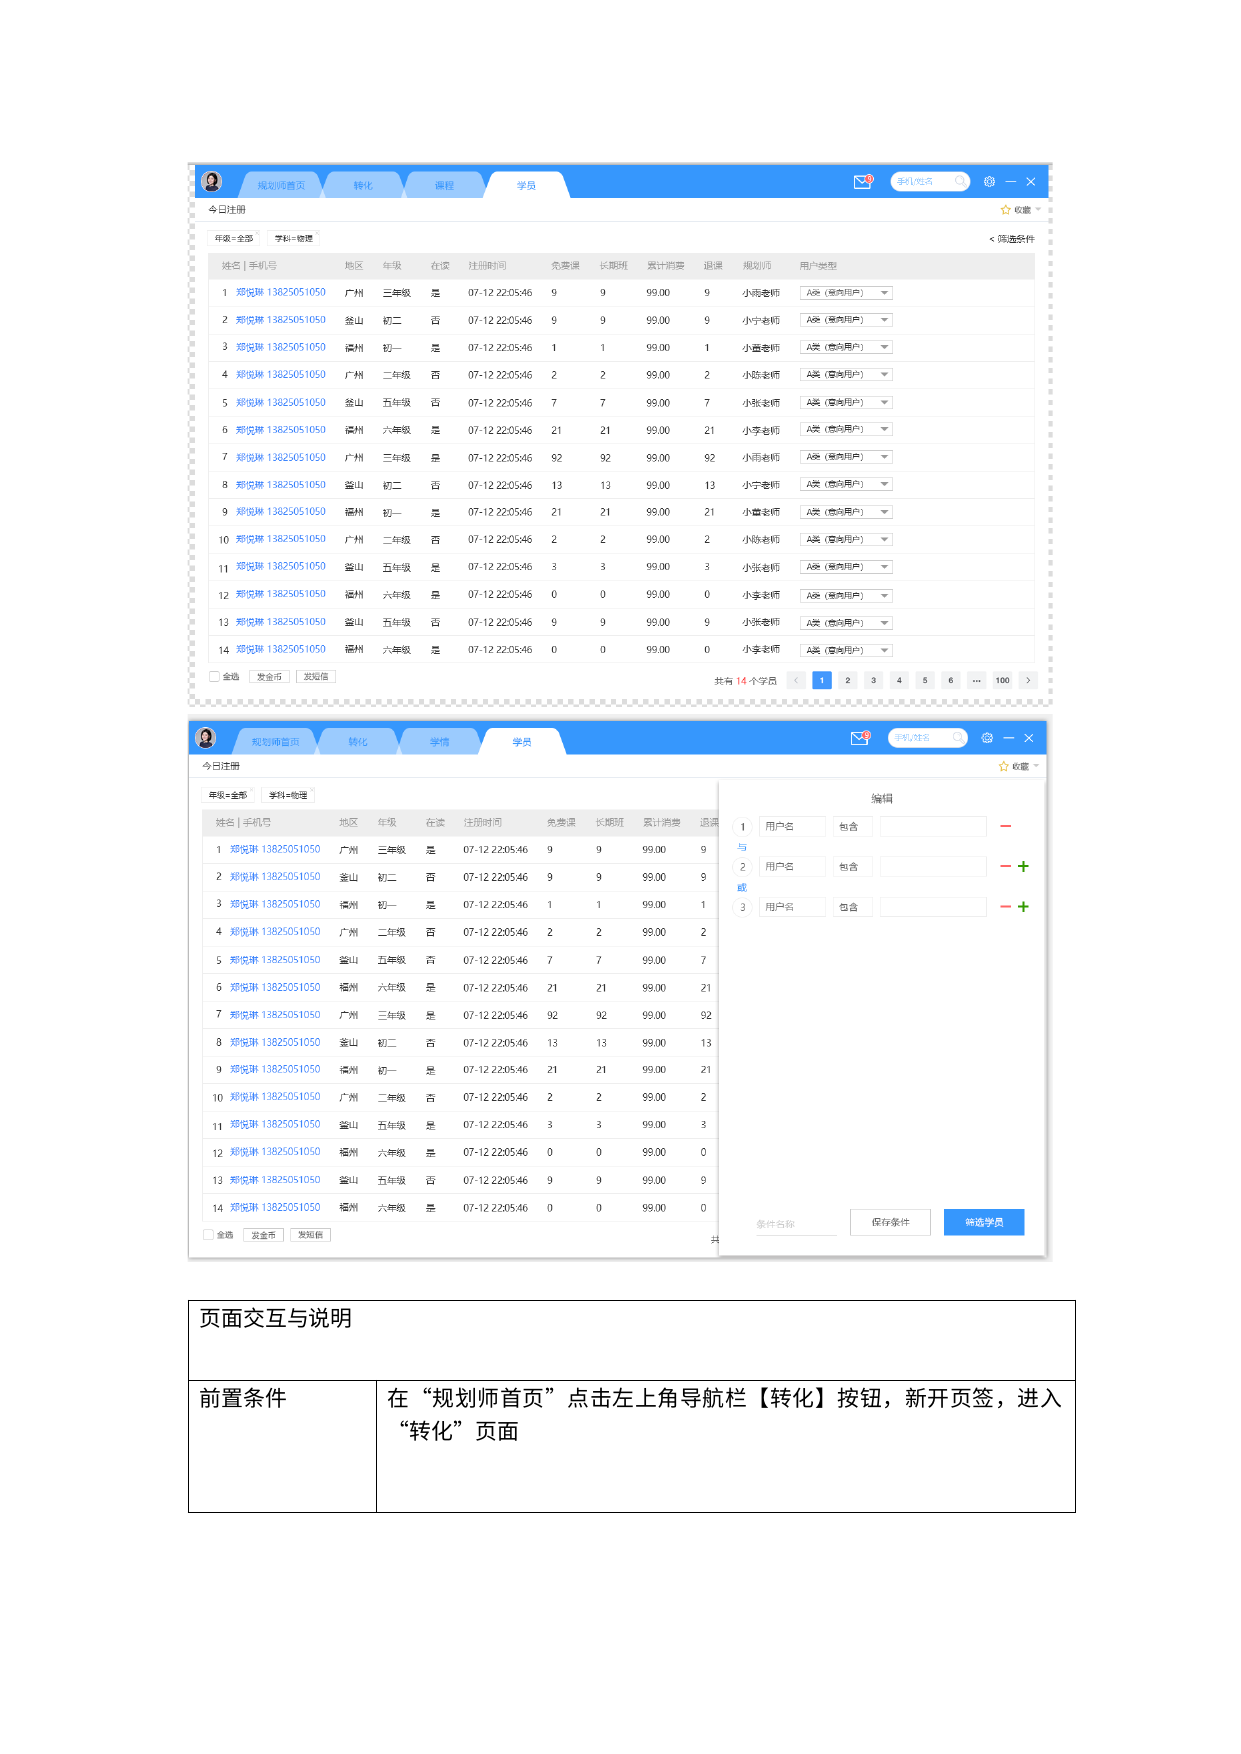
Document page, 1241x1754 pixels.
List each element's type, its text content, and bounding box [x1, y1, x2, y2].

picture [187, 162, 1053, 707]
table_header 页面交互与说明 [189, 1301, 1075, 1380]
table_cell 在“规划师首页”点击左上角导航栏【转化】按钮，新开页签，进入“转化”页面 [377, 1381, 1075, 1512]
picture [187, 714, 1053, 1262]
table_cell 前置条件 [189, 1381, 376, 1512]
